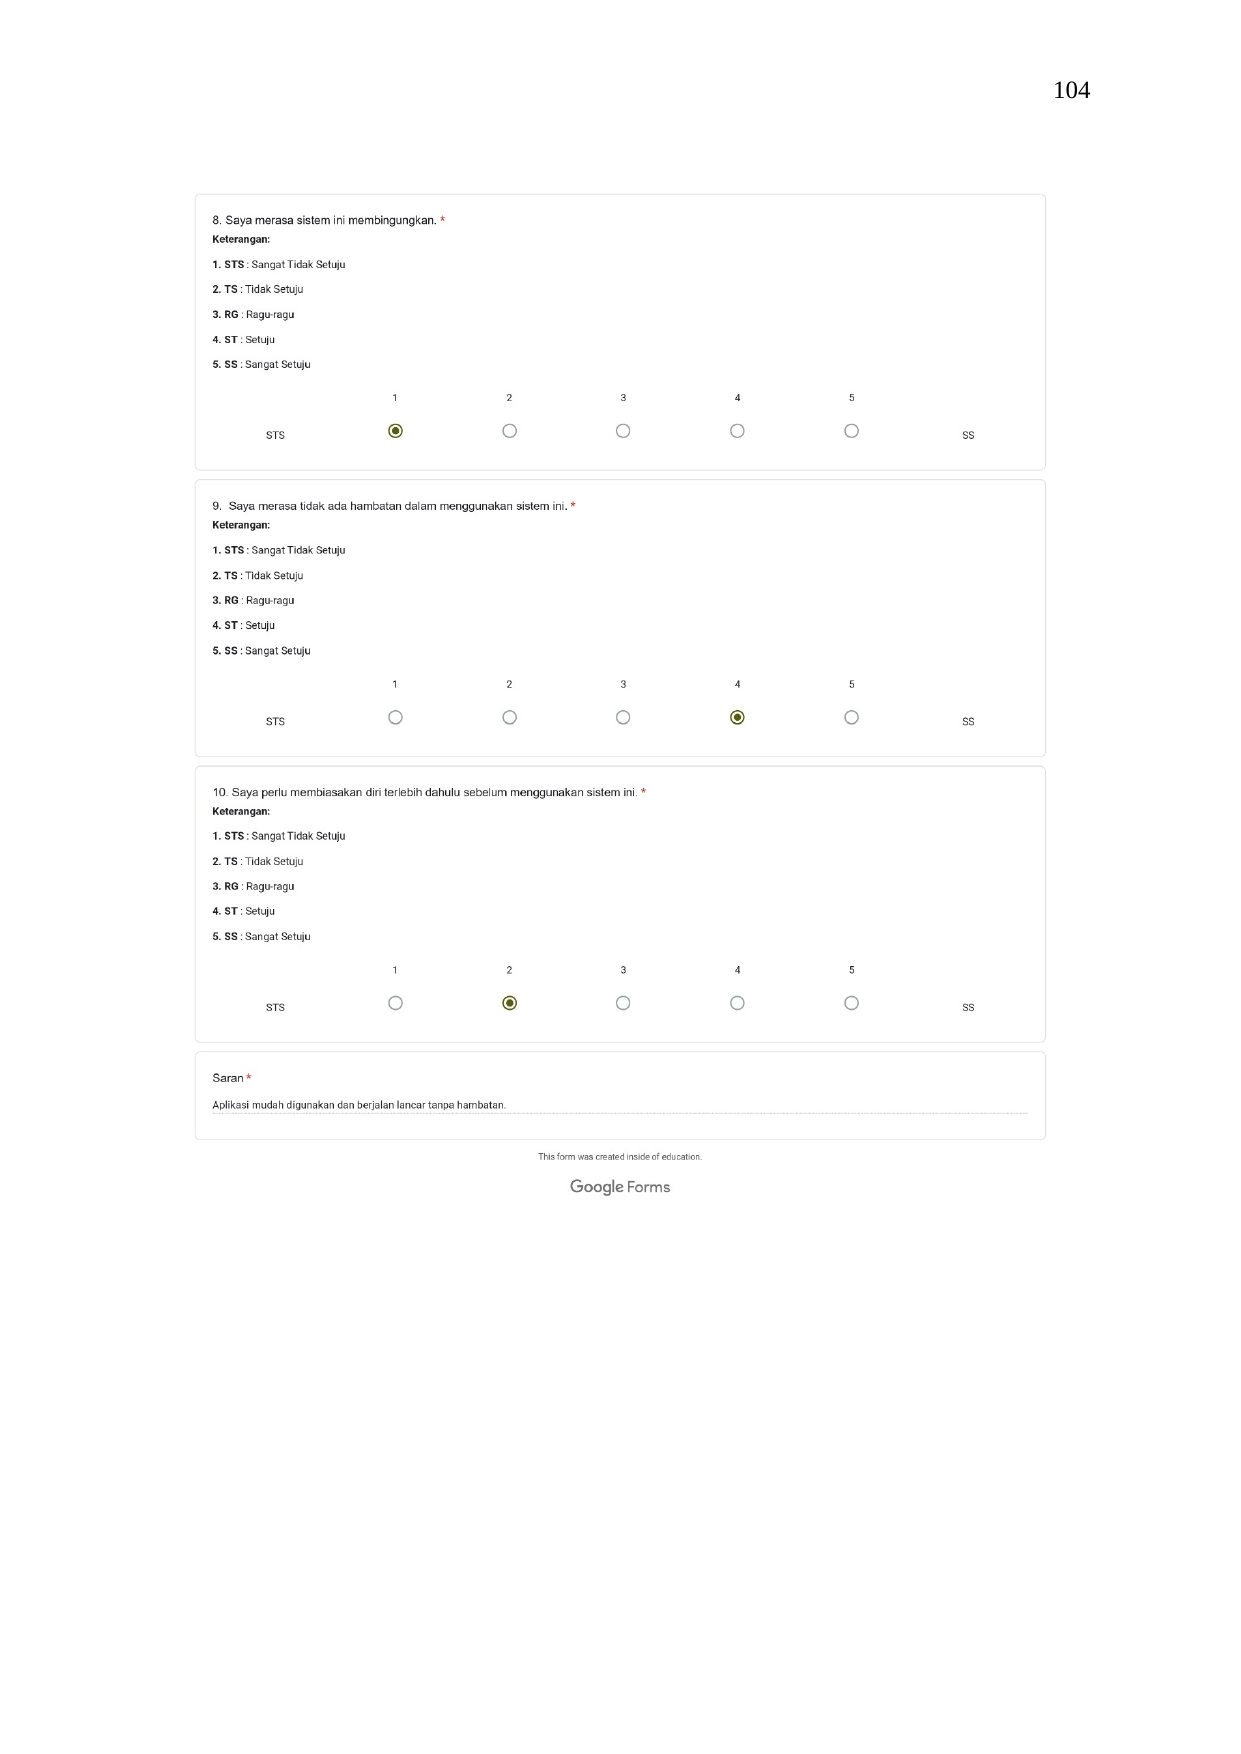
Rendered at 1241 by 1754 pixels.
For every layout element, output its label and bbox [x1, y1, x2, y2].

picture [150, 150, 1090, 1480]
